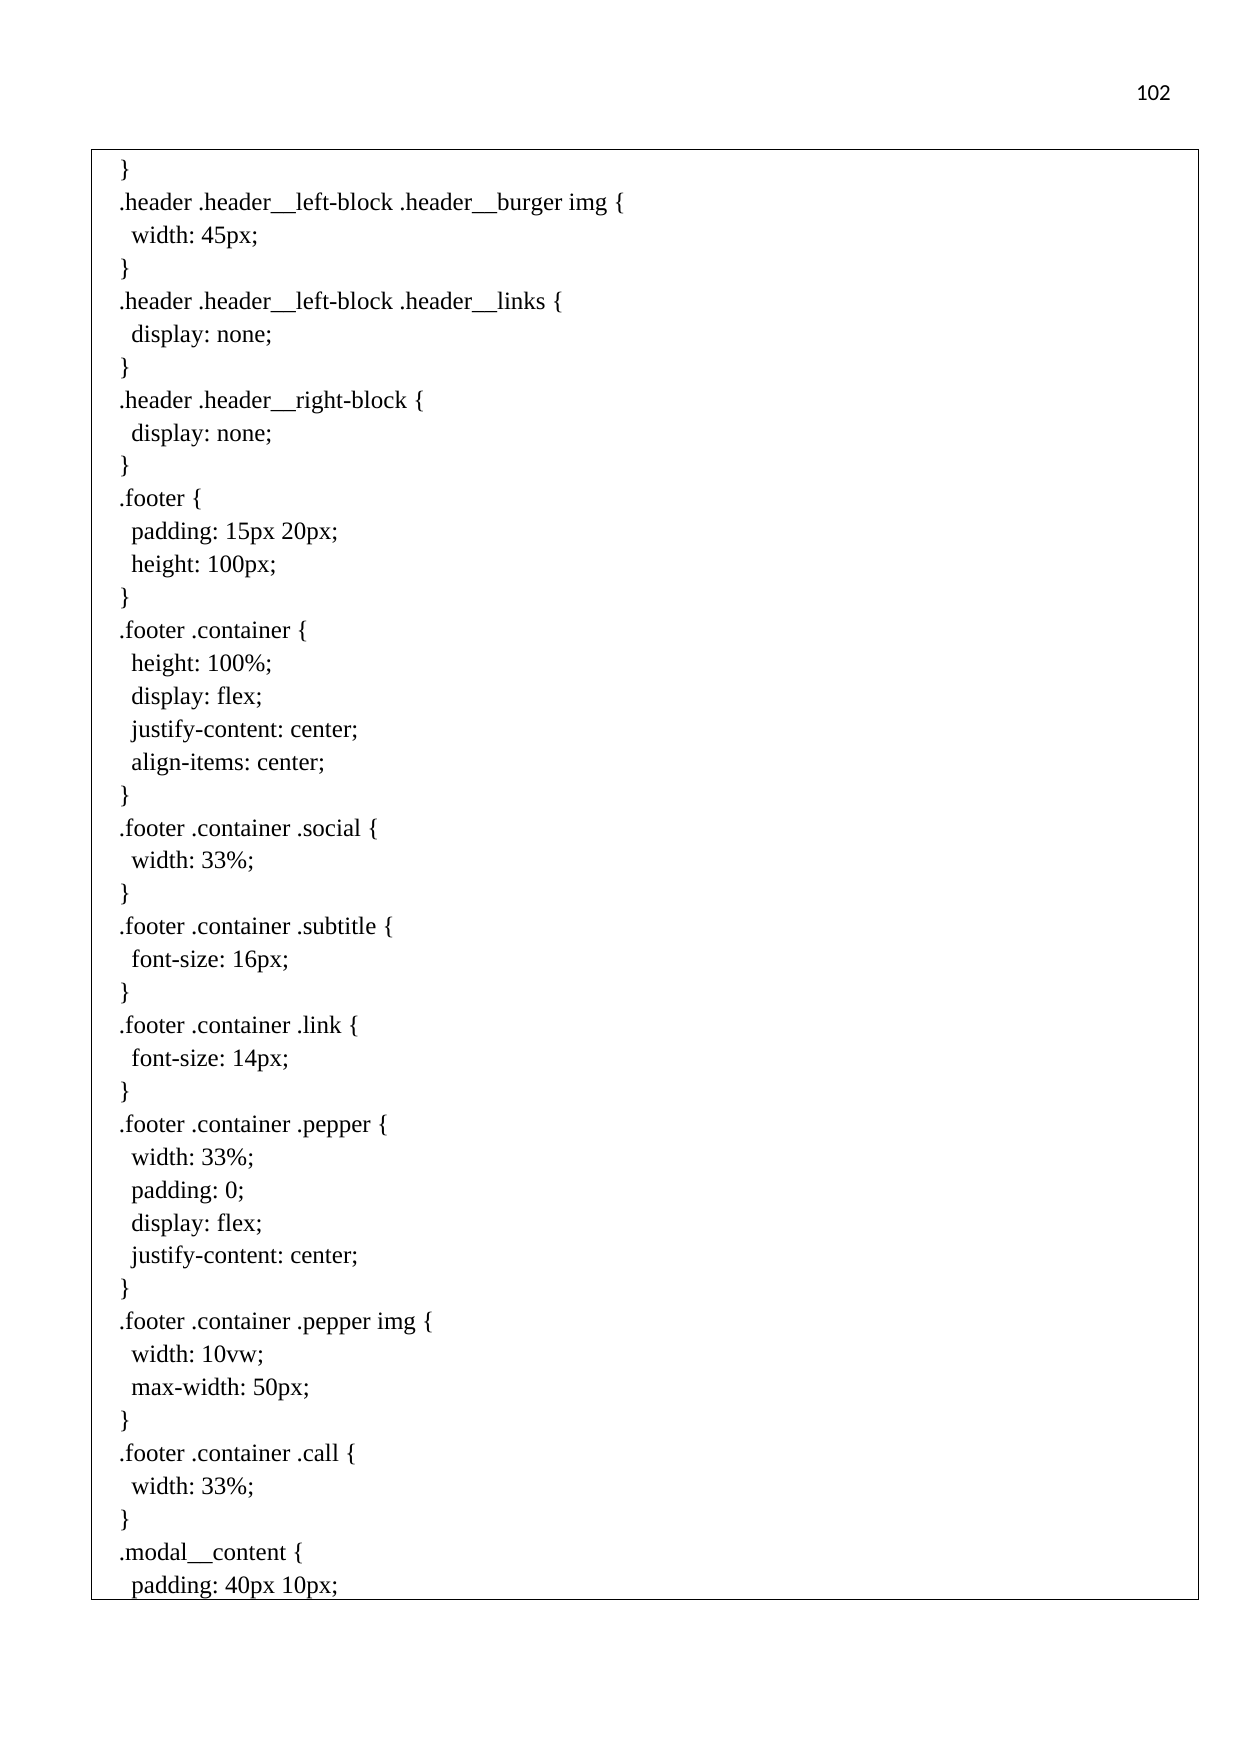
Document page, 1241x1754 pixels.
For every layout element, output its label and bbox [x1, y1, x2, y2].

table_header [92, 150, 1198, 1598]
